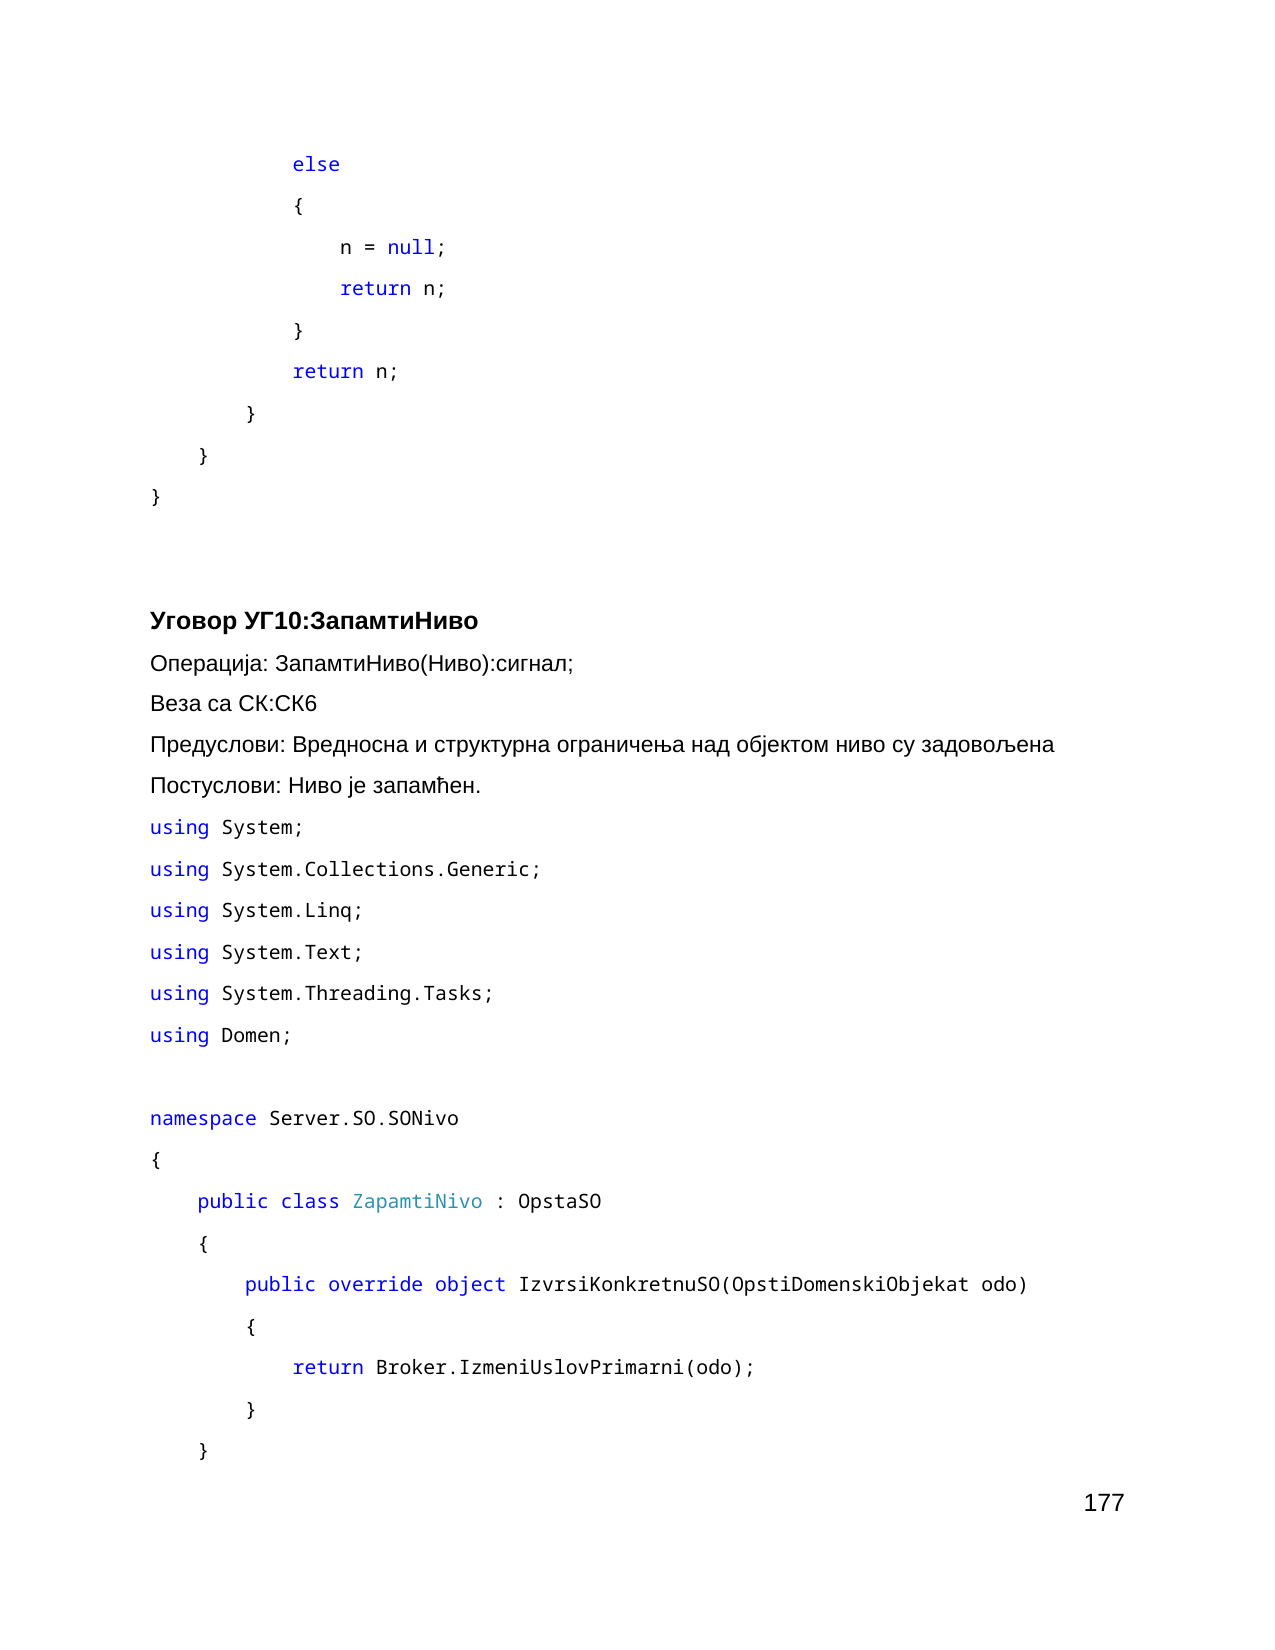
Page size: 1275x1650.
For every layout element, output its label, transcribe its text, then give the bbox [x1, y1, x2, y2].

text { [150, 1312, 1125, 1339]
text else [150, 150, 1125, 177]
text } [150, 441, 1125, 468]
text Операција: ЗапамтиНиво(Ниво):сигнал; [150, 649, 1125, 676]
text } [150, 482, 1125, 509]
text using System.Linq; [150, 896, 1125, 923]
text } [150, 1395, 1125, 1422]
text } [150, 399, 1125, 426]
text using System.Collections.Generic; [150, 855, 1125, 882]
text using System.Text; [150, 938, 1125, 965]
subtitle Уговор УГ10:ЗапамтиНиво [150, 606, 1125, 635]
text n = null; [150, 233, 1125, 260]
text using System; [150, 813, 1125, 840]
text using Domen; [150, 1021, 1125, 1048]
text { [150, 1146, 1125, 1173]
text } [150, 316, 1125, 343]
text using System.Threading.Tasks; [150, 979, 1125, 1006]
text Предуслови: Вредносна и структурна ограничења над објектом ниво су задовољена [150, 731, 1125, 758]
text return Broker.IzmeniUslovPrimarni(odo); [150, 1353, 1125, 1381]
text { [150, 1229, 1125, 1256]
text Веза са СК:СК6 [150, 690, 1125, 717]
text public class ZapamtiNivo : OpstaSO [150, 1187, 1125, 1214]
text { [150, 192, 1125, 218]
text Постуслови: Ниво је запамћен. [150, 772, 1125, 799]
text } [150, 1437, 1125, 1464]
text return n; [150, 358, 1125, 385]
text public override object IzvrsiKonkretnuSO(OpstiDomenskiObjekat odo) [150, 1270, 1125, 1297]
text namespace Server.SO.SONivo [150, 1104, 1125, 1131]
text return n; [150, 275, 1125, 302]
